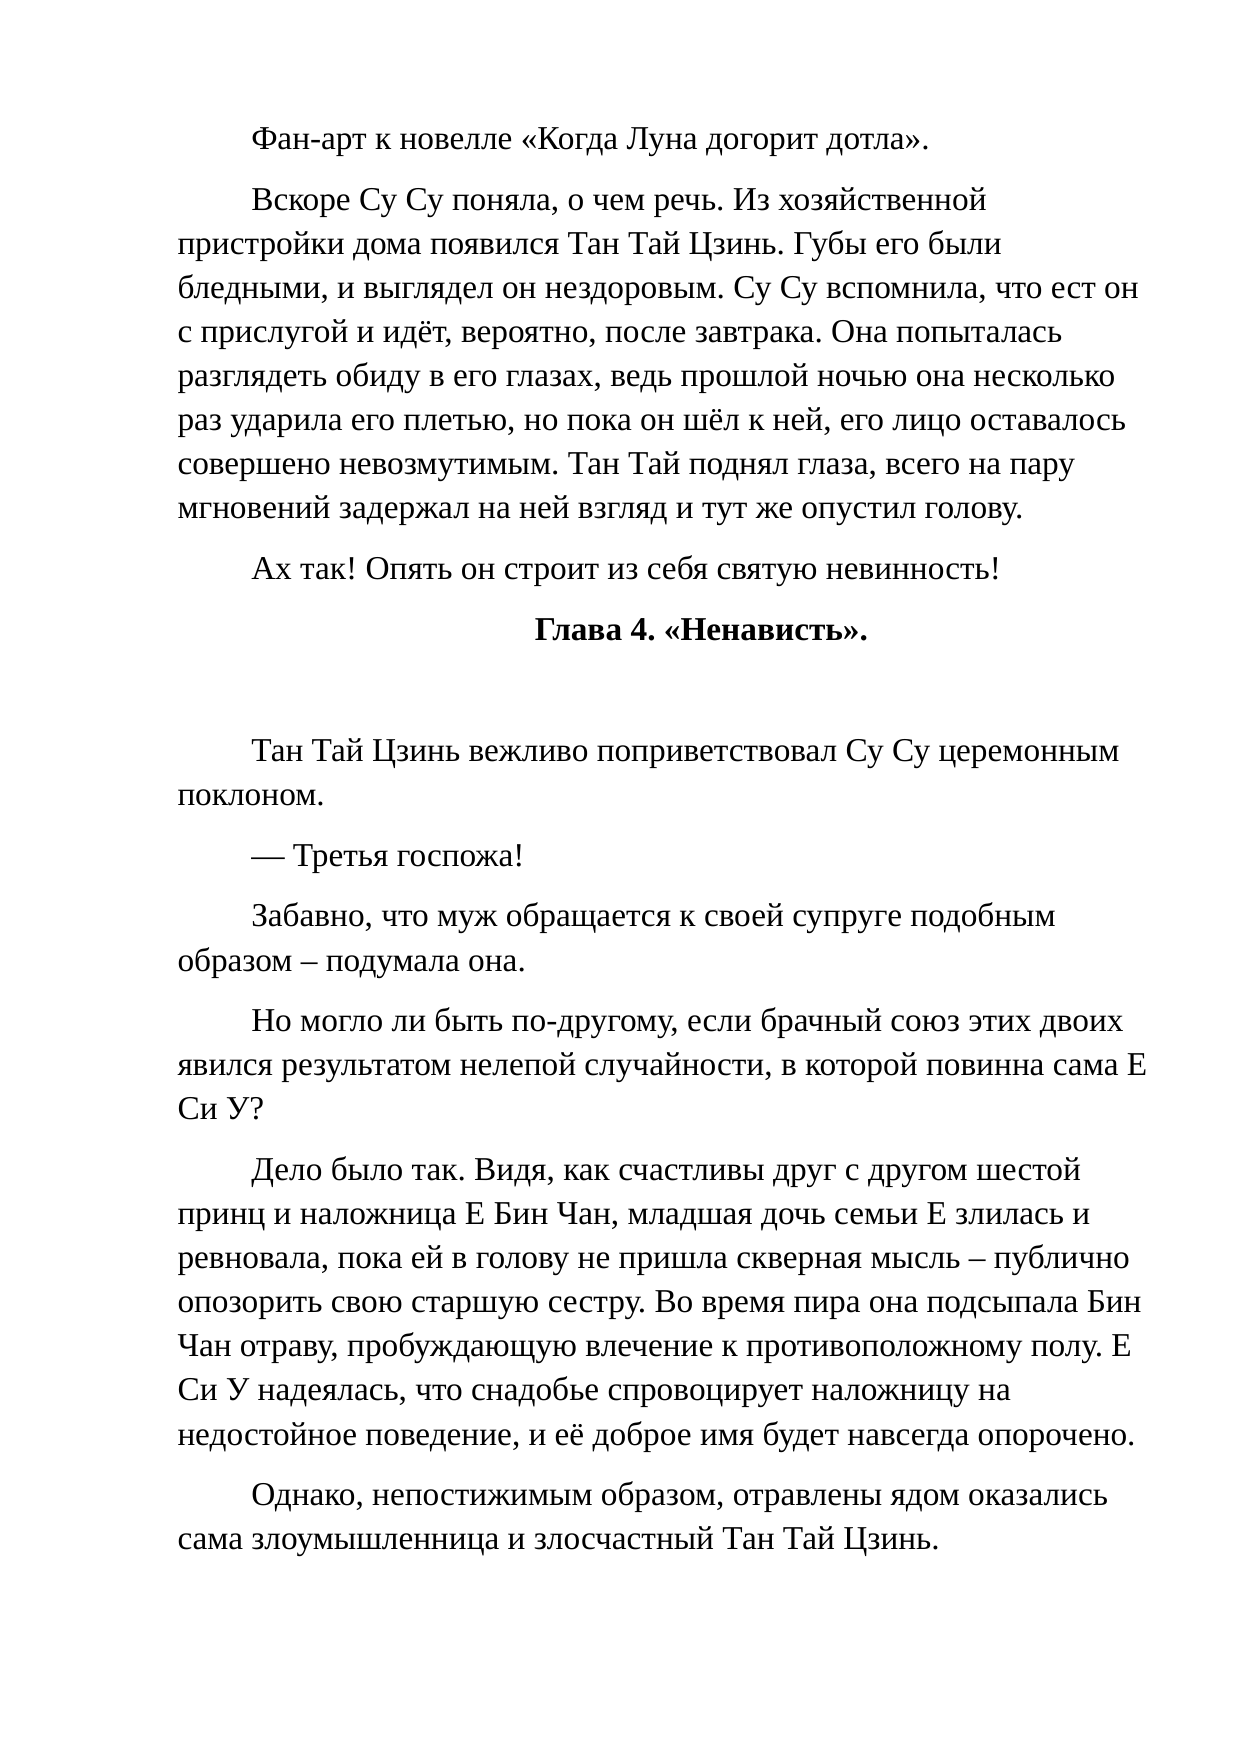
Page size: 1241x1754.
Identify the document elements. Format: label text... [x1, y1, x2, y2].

subtitle Глава 4. «Ненависть». [177, 609, 1152, 647]
text Но могло ли быть по-другому, если брачный союз этих двоих явился результатом нелепой случайности, в которой повинна сама Е Си У? [177, 1001, 1152, 1127]
text Однако, непостижимым образом, отравлены ядом оказались сама злоумышленница и злосчастный Тан Тай Цзинь. [177, 1474, 1152, 1557]
text Тан Тай Цзинь вежливо поприветствовал Су Су церемонным поклоном. [177, 730, 1152, 813]
text Ах так! Опять он строит из себя святую невинность! [177, 548, 1152, 586]
text Фан-арт к новелле «Когда Луна догорит дотла». [177, 118, 1152, 156]
text — Третья госпожа! [177, 835, 1152, 873]
text Вскоре Су Су поняла, о чем речь. Из хозяйственной пристройки дома появился Тан Тай Цзинь. Губы его были бледными, и выглядел он нездоровым. Су Су вспомнила, что ест он с прислугой и идёт, вероятно, после завтрака. Она попыталась разглядеть обиду в его глазах, ведь прошлой ночью она несколько раз ударила его плетью, но пока он шёл к ней, его лицо оставалось совершено невозмутимым. Тан Тай поднял глаза, всего на пару мгновений задержал на ней взгляд и тут же опустил голову. [177, 179, 1152, 526]
text Дело было так. Видя, как счастливы друг с другом шестой принц и наложница Е Бин Чан, младшая дочь семьи Е злилась и ревновала, пока ей в голову не пришла скверная мысль – публично опозорить свою старшую сестру. Во время пира она подсыпала Бин Чан отраву, пробуждающую влечение к противоположному полу. Е Си У надеялась, что снадобье спровоцирует наложницу на недостойное поведение, и её доброе имя будет навсегда опорочено. [177, 1149, 1152, 1452]
text Забавно, что муж обращается к своей супруге подобным образом – подумала она. [177, 896, 1152, 978]
